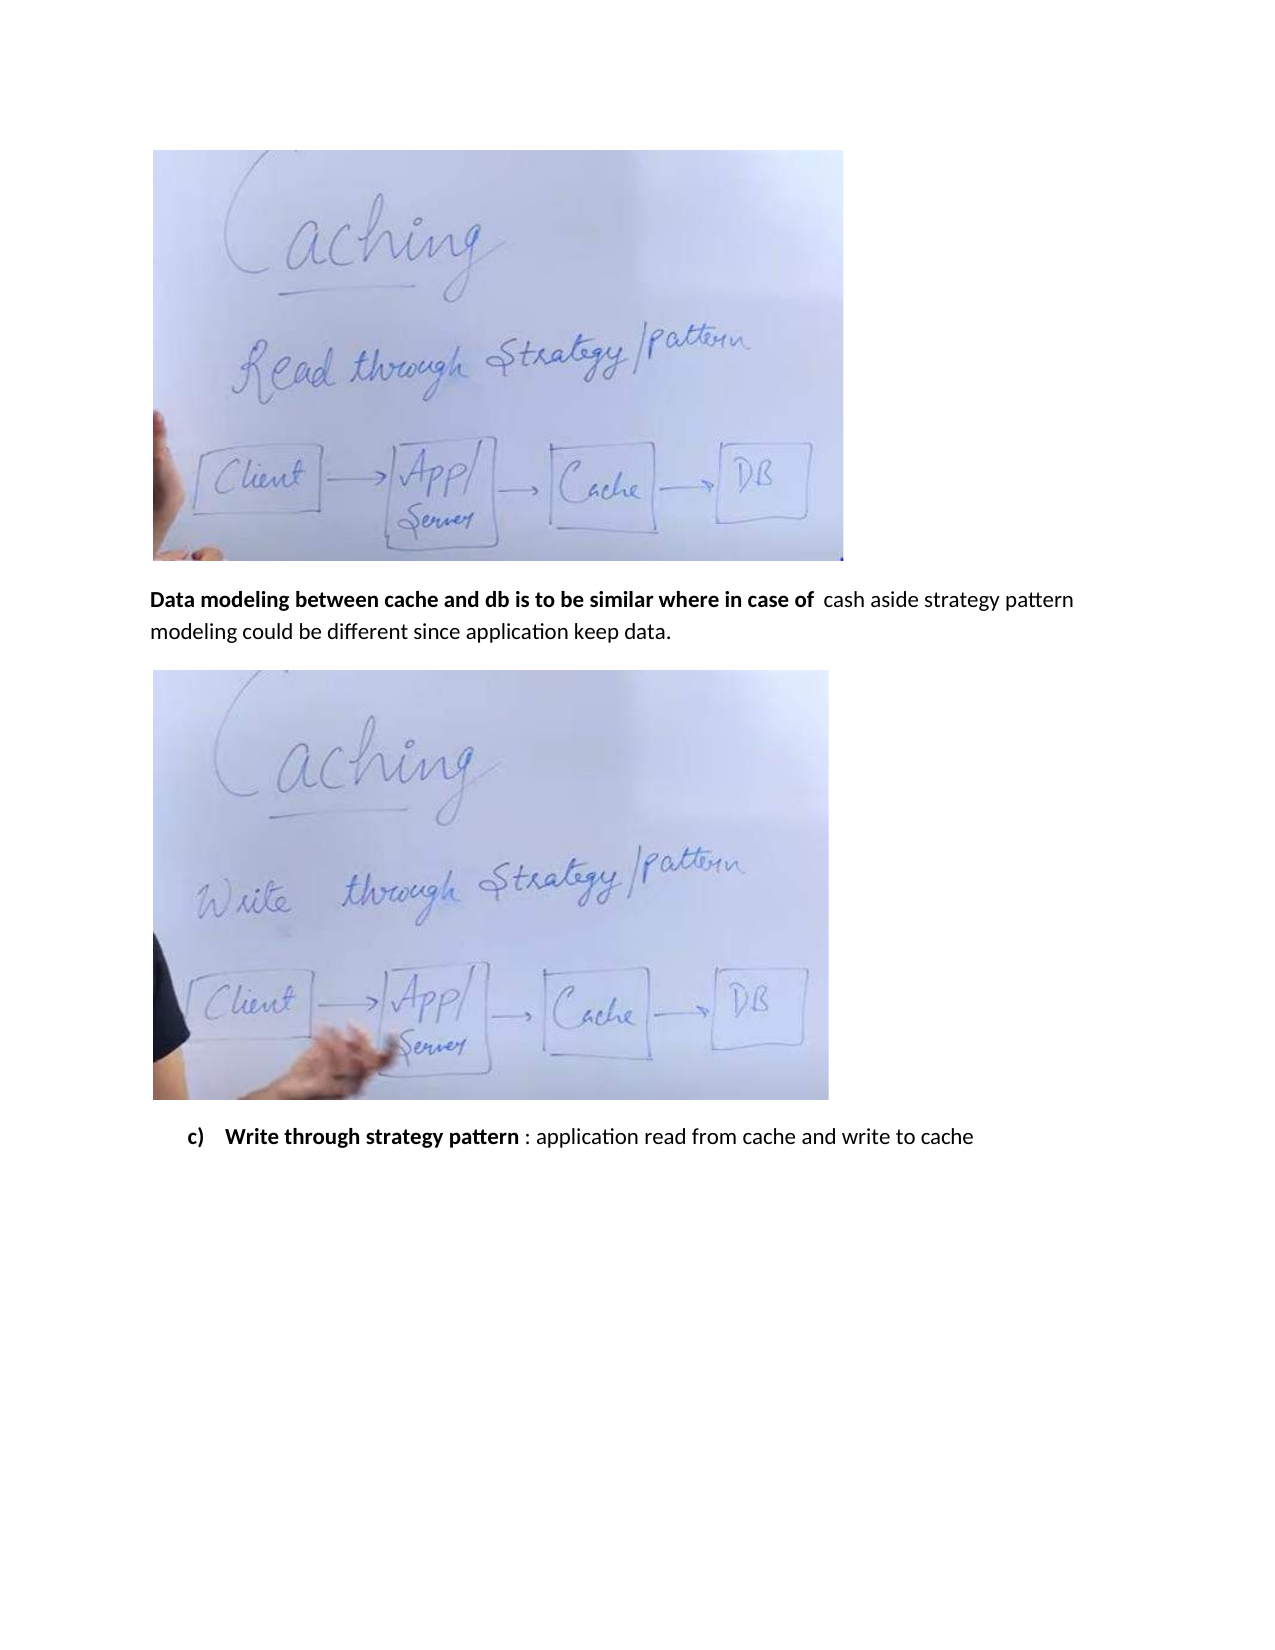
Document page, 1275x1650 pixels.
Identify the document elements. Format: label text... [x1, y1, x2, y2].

text Data modeling between cache and db is to be similar where in case of cash aside strategy pattern modeling could be different since application keep data. [150, 585, 1126, 645]
picture [153, 670, 829, 1100]
picture [153, 150, 844, 561]
